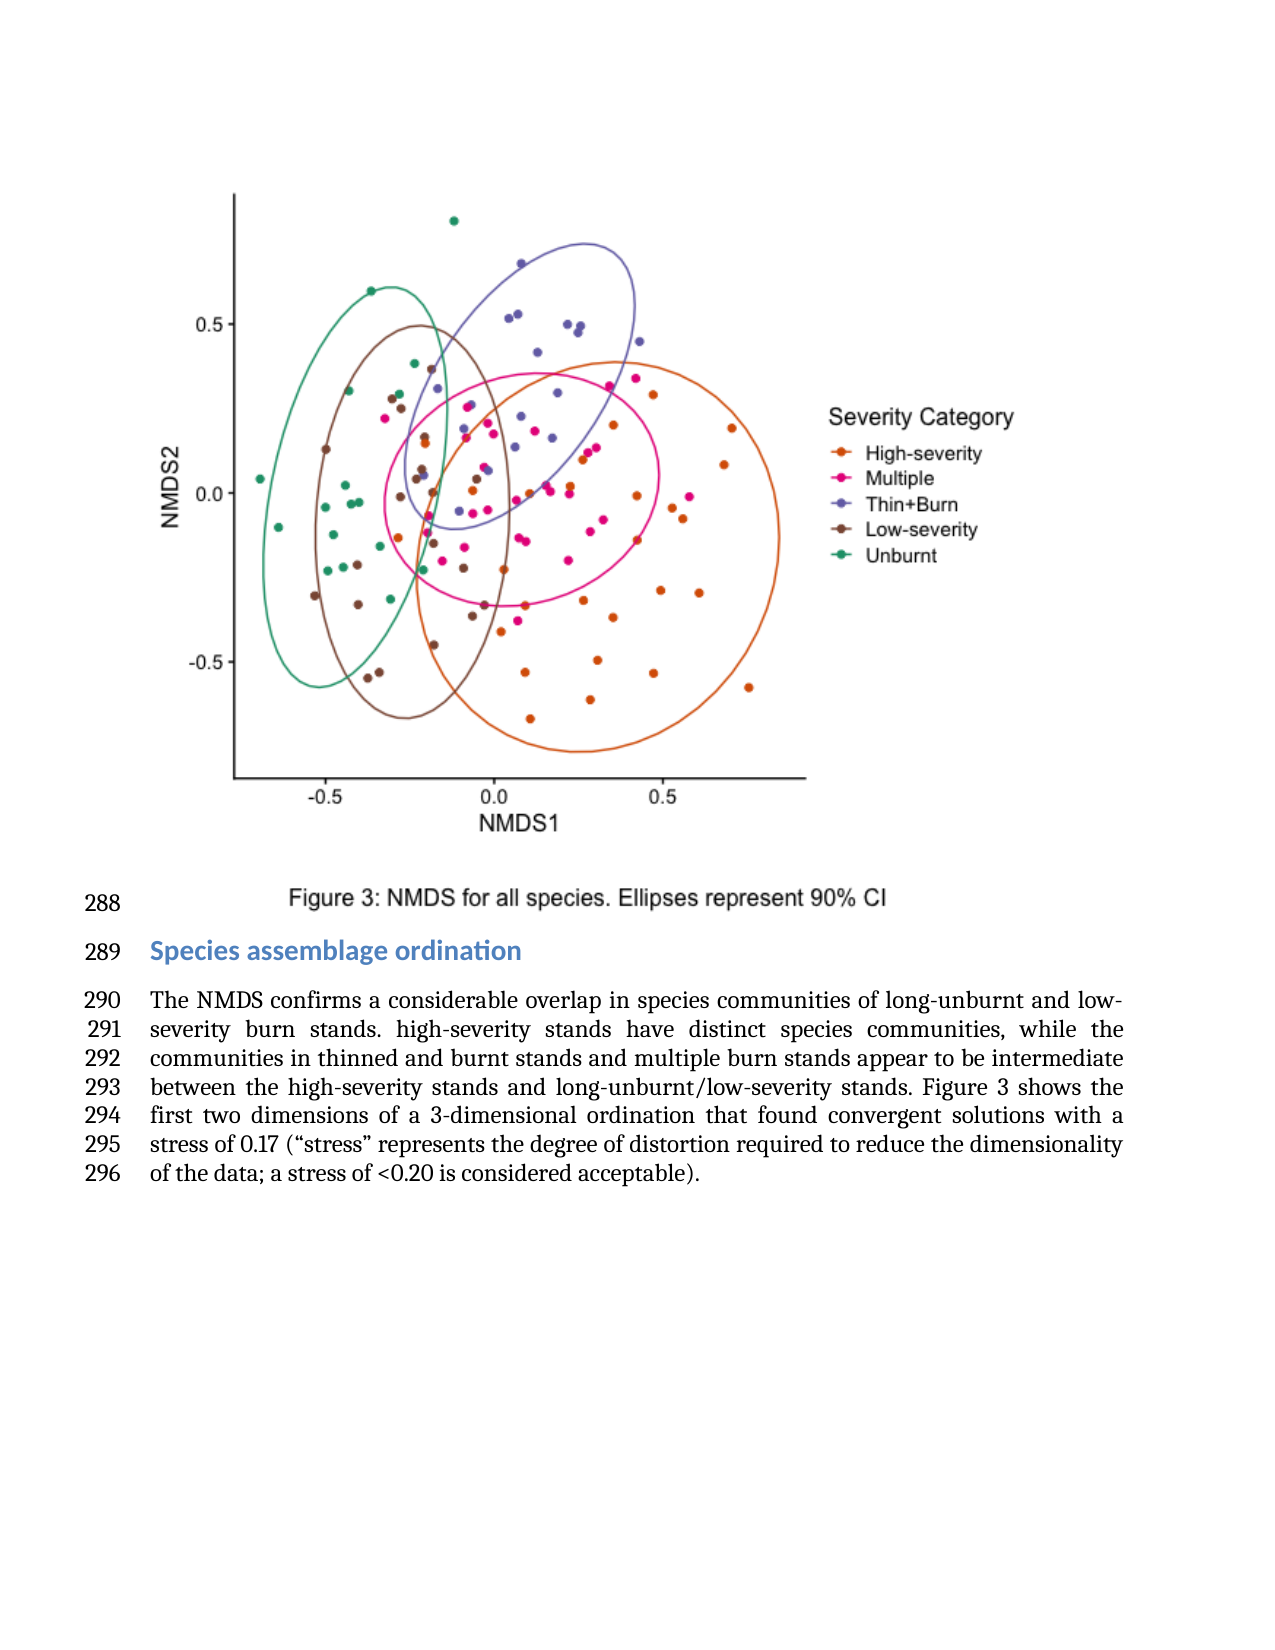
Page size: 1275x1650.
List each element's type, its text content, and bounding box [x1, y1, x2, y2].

subtitle Species assemblage ordination [150, 932, 1125, 968]
picture [150, 150, 1025, 912]
text The NMDS confirms a considerable overlap in species communities of long-unburnt and low-severity burn stands. high-severity stands have distinct species communities, while the communities in thinned and burnt stands and multiple burn stands appear to be intermediate between the high-severity stands and long-unburnt/low-severity stands. Figure 3 shows the first two dimensions of a 3-dimensional ordination that found convergent solutions with a stress of 0.17 (“stress” represents the degree of distortion required to reduce the dimensionality of the data; a stress of <0.20 is considered acceptable). [150, 986, 1125, 1188]
